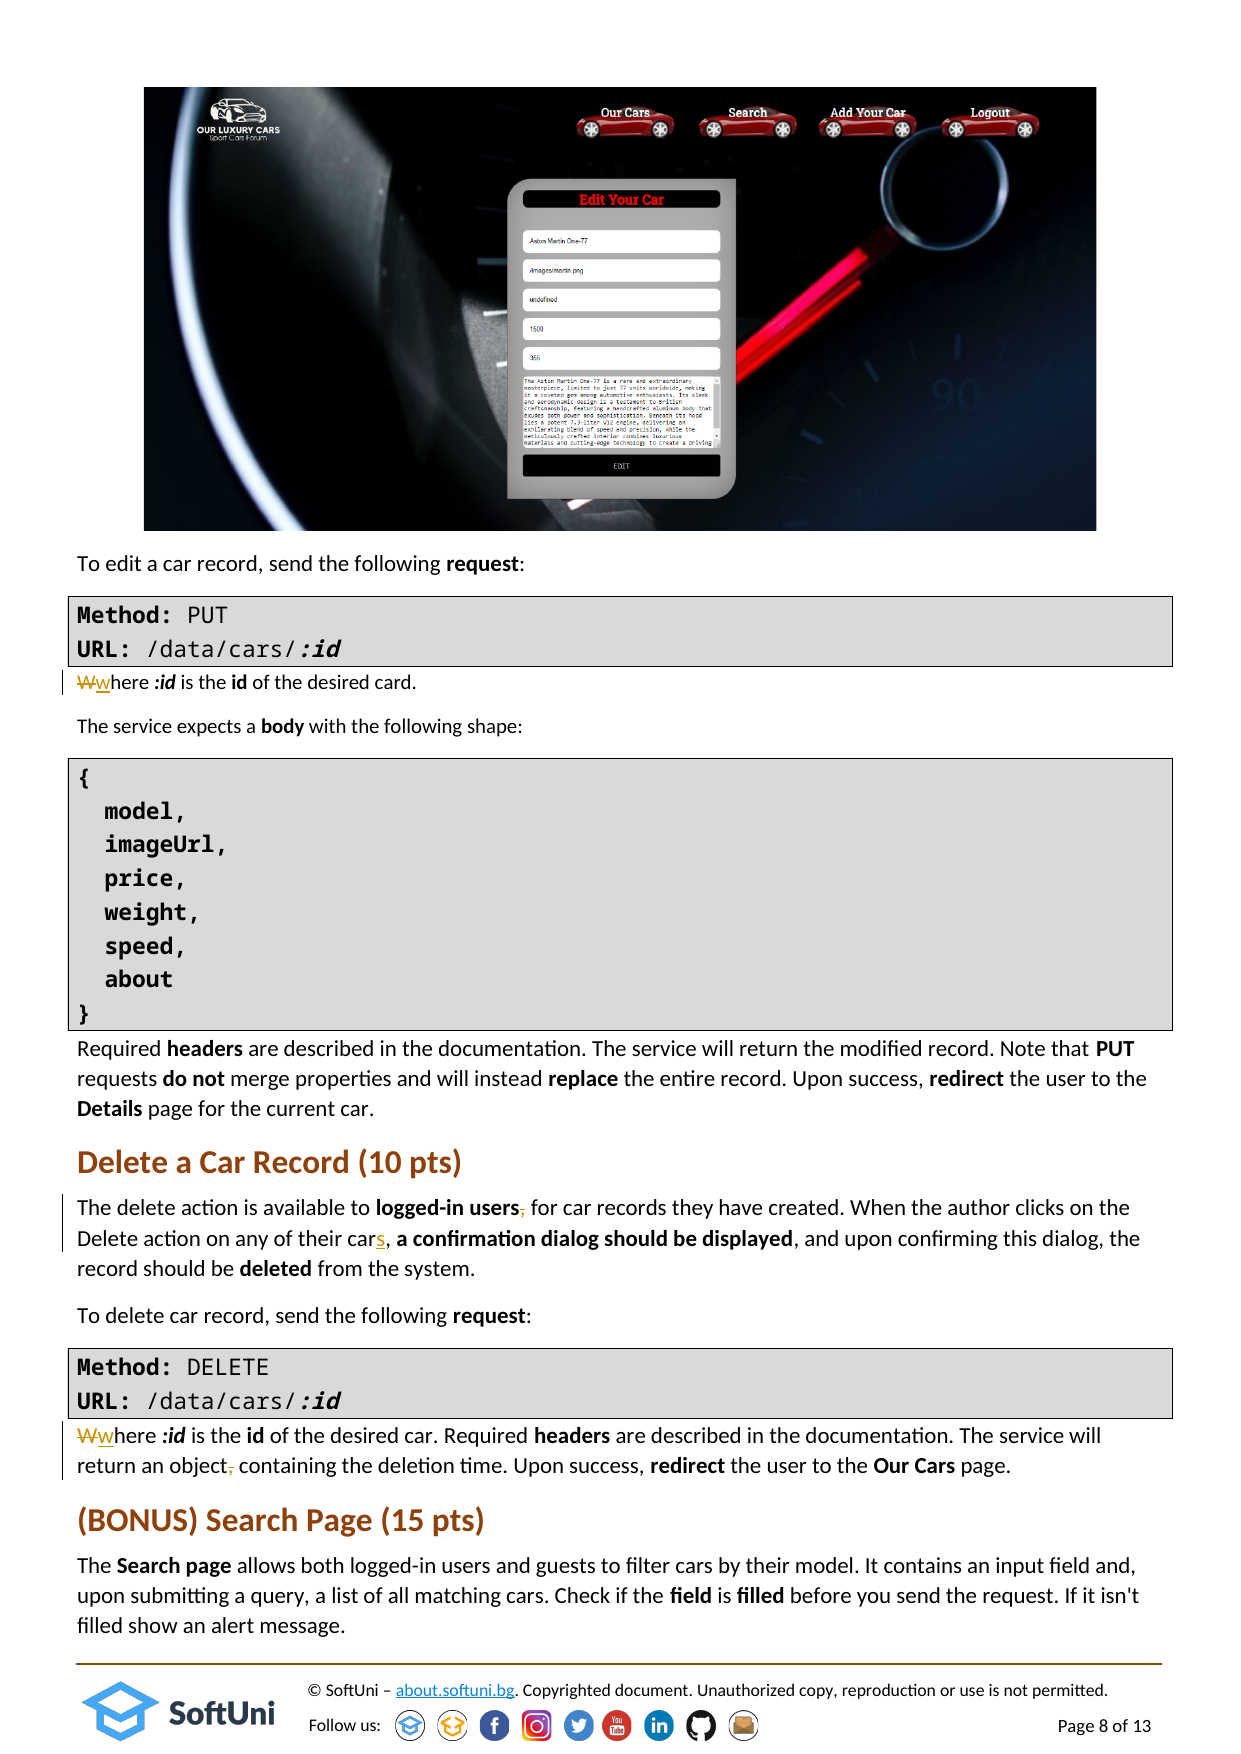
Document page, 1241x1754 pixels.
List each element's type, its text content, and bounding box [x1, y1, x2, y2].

text The delete action is available to logged-in users for car records they have created. When the author clicks on the Delete action on any of their car, a confirmation dialog should be displayed, and upon confirming this dialog, the record should be deleted from the system. [77, 1193, 1163, 1282]
picture [143, 87, 1097, 531]
text here :id is the id of the desired card. [77, 669, 1163, 695]
picture [602, 1710, 632, 1741]
text (BONUS) Search Page (15 pts) [77, 1498, 1163, 1539]
text { [69, 759, 1172, 791]
text To edit a car record, send the following request: [77, 549, 1163, 577]
text URL: /data/cars/:id [69, 1381, 1172, 1418]
text imageUrl, [69, 825, 1172, 859]
text } [69, 994, 1172, 1030]
picture [437, 1710, 468, 1741]
text The Search page allows both logged-in users and guests to filter cars by their model. It contains an input field and, upon submitting a query, a list of all matching cars. Check if the field is filled before you send the request. If it isn't filled show an alert message. [77, 1551, 1163, 1639]
picture [644, 1732, 653, 1741]
picture [564, 1710, 594, 1741]
text about [69, 960, 1172, 994]
picture [644, 1710, 653, 1719]
picture [75, 1676, 281, 1747]
picture [665, 1710, 674, 1719]
text weight, [69, 893, 1172, 926]
text Method: DELETE [69, 1349, 1172, 1381]
text The service expects a body with the following shape: [77, 714, 1163, 739]
picture [686, 1710, 716, 1741]
text here :id is the id of the desired car. Required headers are described in the documentation. The service will return an object containing the deletion time. Upon success, redirect the user to the Our Cars page. [77, 1421, 1163, 1480]
text model, [69, 791, 1172, 825]
picture [395, 1710, 425, 1741]
picture [665, 1732, 674, 1741]
text URL: /data/cars/:id [69, 629, 1172, 666]
picture [658, 1723, 667, 1732]
text Delete a Car Record (10 pts) [77, 1141, 1163, 1182]
picture [728, 1710, 759, 1741]
picture [522, 1710, 552, 1741]
text To delete car record, send the following request: [77, 1301, 1163, 1329]
text Method: PUT [69, 597, 1172, 629]
text speed, [69, 926, 1172, 960]
picture [479, 1710, 510, 1741]
text price, [69, 859, 1172, 893]
text Required headers are described in the documentation. The service will return the modified record. Note that PUT requests do not merge properties and will instead replace the entire record. Upon success, redirect the user to the Details page for the current car. [77, 1034, 1163, 1122]
